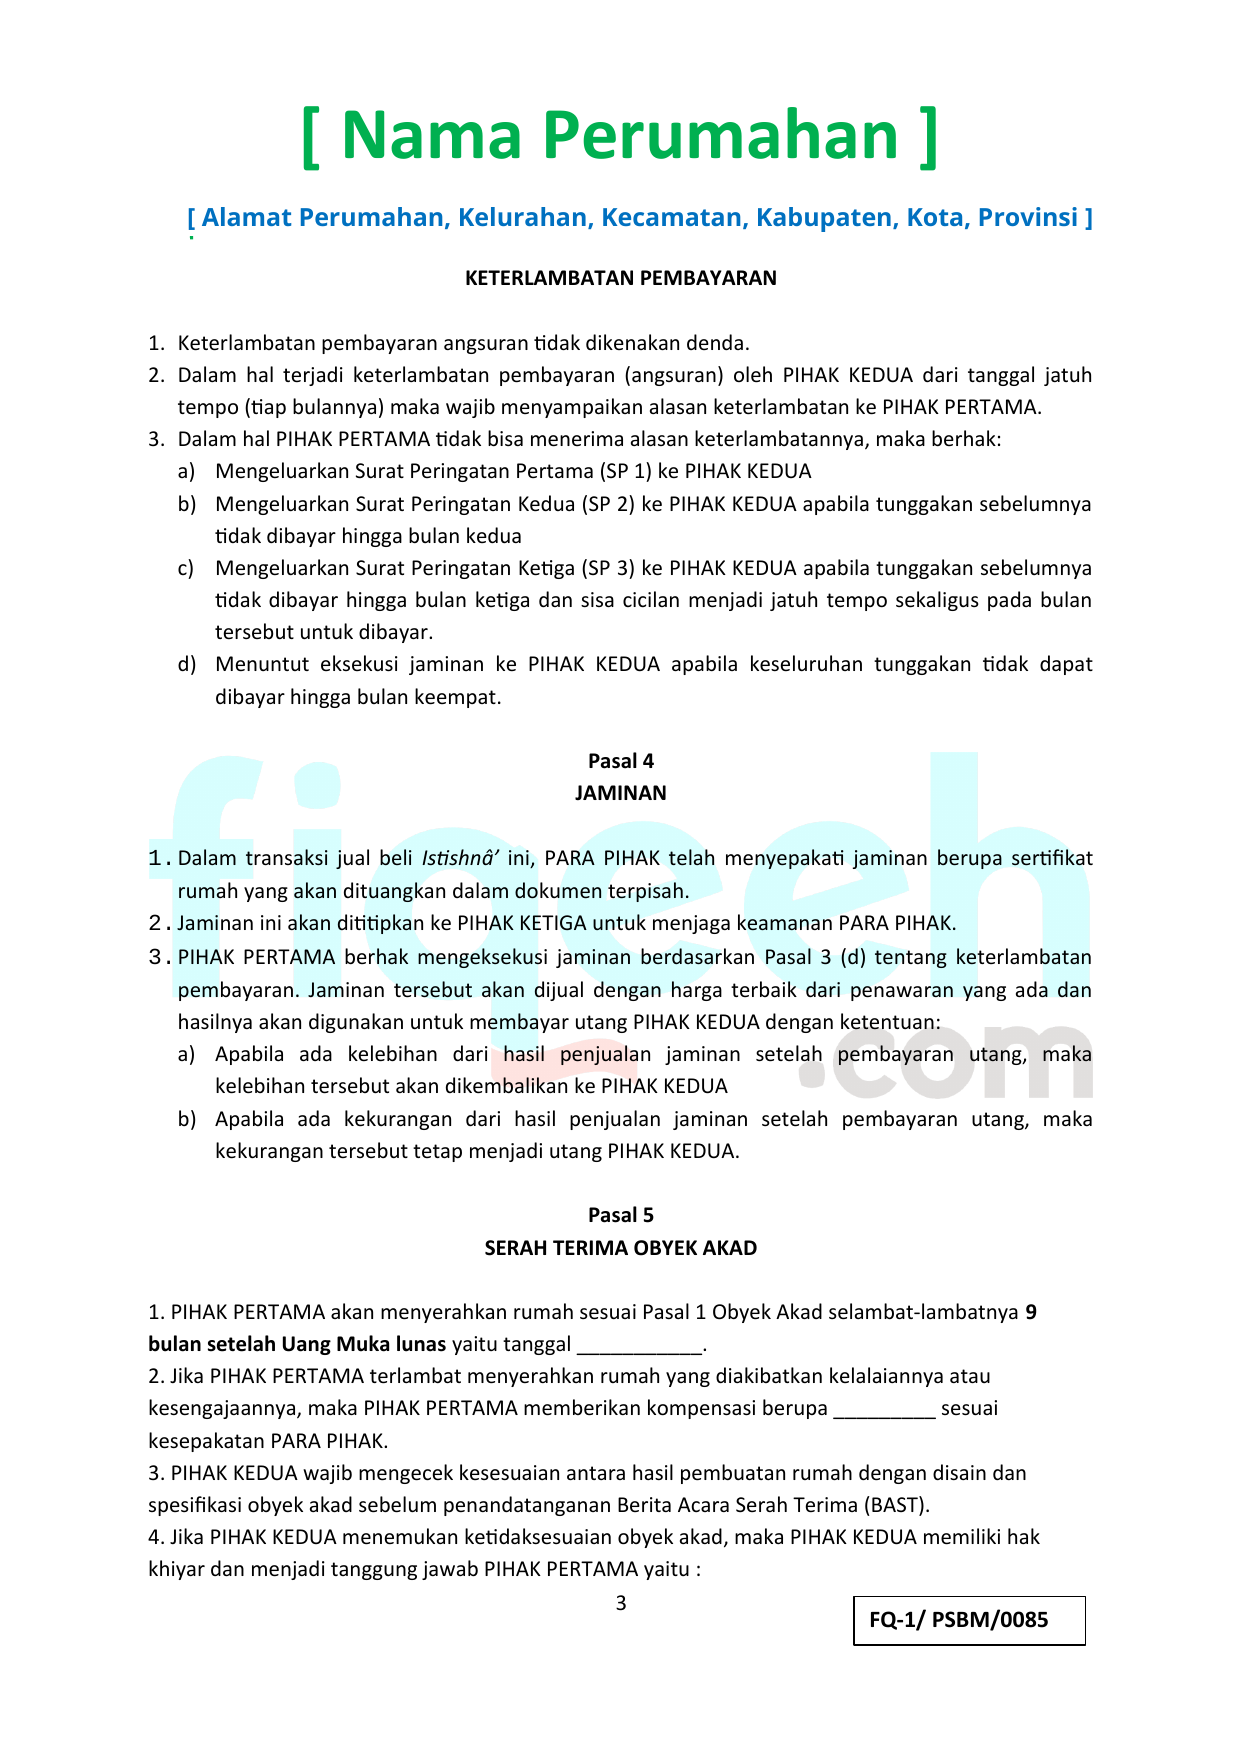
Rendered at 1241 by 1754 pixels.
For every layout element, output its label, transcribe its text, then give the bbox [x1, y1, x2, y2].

list Dalam transaksi jual beli Istishnâ’ ini, PARA PIHAK telah menyepakati jaminan berupa sertifikat rumah yang akan dituangkan dalam dokumen terpisah. [148, 843, 1094, 904]
list Dalam hal terjadi keterlambatan pembayaran (angsuran) oleh PIHAK KEDUA dari tanggal jatuh tempo (tiap bulannya) maka wajib menyampaikan alasan keterlambatan ke PIHAK PERTAMA. [148, 360, 1094, 420]
text KETERLAMBATAN PEMBAYARAN [148, 263, 1094, 291]
list Mengeluarkan Surat Peringatan Pertama (SP 1) ke PIHAK KEDUA [177, 456, 1094, 484]
list Dalam hal PIHAK PERTAMA tidak bisa menerima alasan keterlambatannya, maka berhak: [148, 424, 1094, 452]
list Apabila ada kelebihan dari hasil penjualan jaminan setelah pembayaran utang, maka kelebihan tersebut akan dikembalikan ke PIHAK KEDUA [177, 1039, 1094, 1100]
text 1. PIHAK PERTAMA akan menyerahkan rumah sesuai Pasal 1 Obyek Akad selambat-lambatnya 9 bulan setelah Uang Muka lunas yaitu tanggal ___________. [148, 1297, 1094, 1357]
text Pasal 5 [148, 1200, 1094, 1228]
list Jaminan ini akan dititipkan ke PIHAK KETIGA untuk menjaga keamanan PARA PIHAK. [148, 908, 1094, 937]
text 2. Jika PIHAK PERTAMA terlambat menyerahkan rumah yang diakibatkan kelalaiannya atau kesengajaannya, maka PIHAK PERTAMA memberikan kompensasi berupa _________ sesuai kesepakatan PARA PIHAK. [148, 1361, 1094, 1454]
text Pasal 4 [148, 746, 1094, 774]
list Mengeluarkan Surat Peringatan Kedua (SP 2) ke PIHAK KEDUA apabila tunggakan sebelumnya tidak dibayar hingga bulan kedua [177, 489, 1094, 549]
text SERAH TERIMA OBYEK AKAD [148, 1233, 1094, 1261]
list Apabila ada kekurangan dari hasil penjualan jaminan setelah pembayaran utang, maka kekurangan tersebut tetap menjadi utang PIHAK KEDUA. [177, 1104, 1094, 1164]
text 3. PIHAK KEDUA wajib mengecek kesesuaian antara hasil pembuatan rumah dengan disain dan spesifikasi obyek akad sebelum penandatanganan Berita Acara Serah Terima (BAST). [148, 1458, 1094, 1518]
list Mengeluarkan Surat Peringatan Ketiga (SP 3) ke PIHAK KEDUA apabila tunggakan sebelumnya tidak dibayar hingga bulan ketiga dan sisa cicilan menjadi jatuh tempo sekaligus pada bulan tersebut untuk dibayar. [177, 553, 1094, 645]
list Menuntut eksekusi jaminan ke PIHAK KEDUA apabila keseluruhan tunggakan tidak dapat dibayar hingga bulan keempat. [177, 649, 1094, 710]
list Keterlambatan pembayaran angsuran tidak dikenakan denda. [148, 328, 1094, 356]
list PIHAK PERTAMA berhak mengeksekusi jaminan berdasarkan Pasal 3 (d) tentang keterlambatan pembayaran. Jaminan tersebut akan dijual dengan harga terbaik dari penawaran yang ada dan hasilnya akan digunakan untuk membayar utang PIHAK KEDUA dengan ketentuan: [148, 942, 1094, 1035]
text 4. Jika PIHAK KEDUA menemukan ketidaksesuaian obyek akad, maka PIHAK KEDUA memiliki hak khiyar dan menjadi tanggung jawab PIHAK PERTAMA yaitu : [148, 1522, 1094, 1582]
text JAMINAN [148, 778, 1094, 806]
